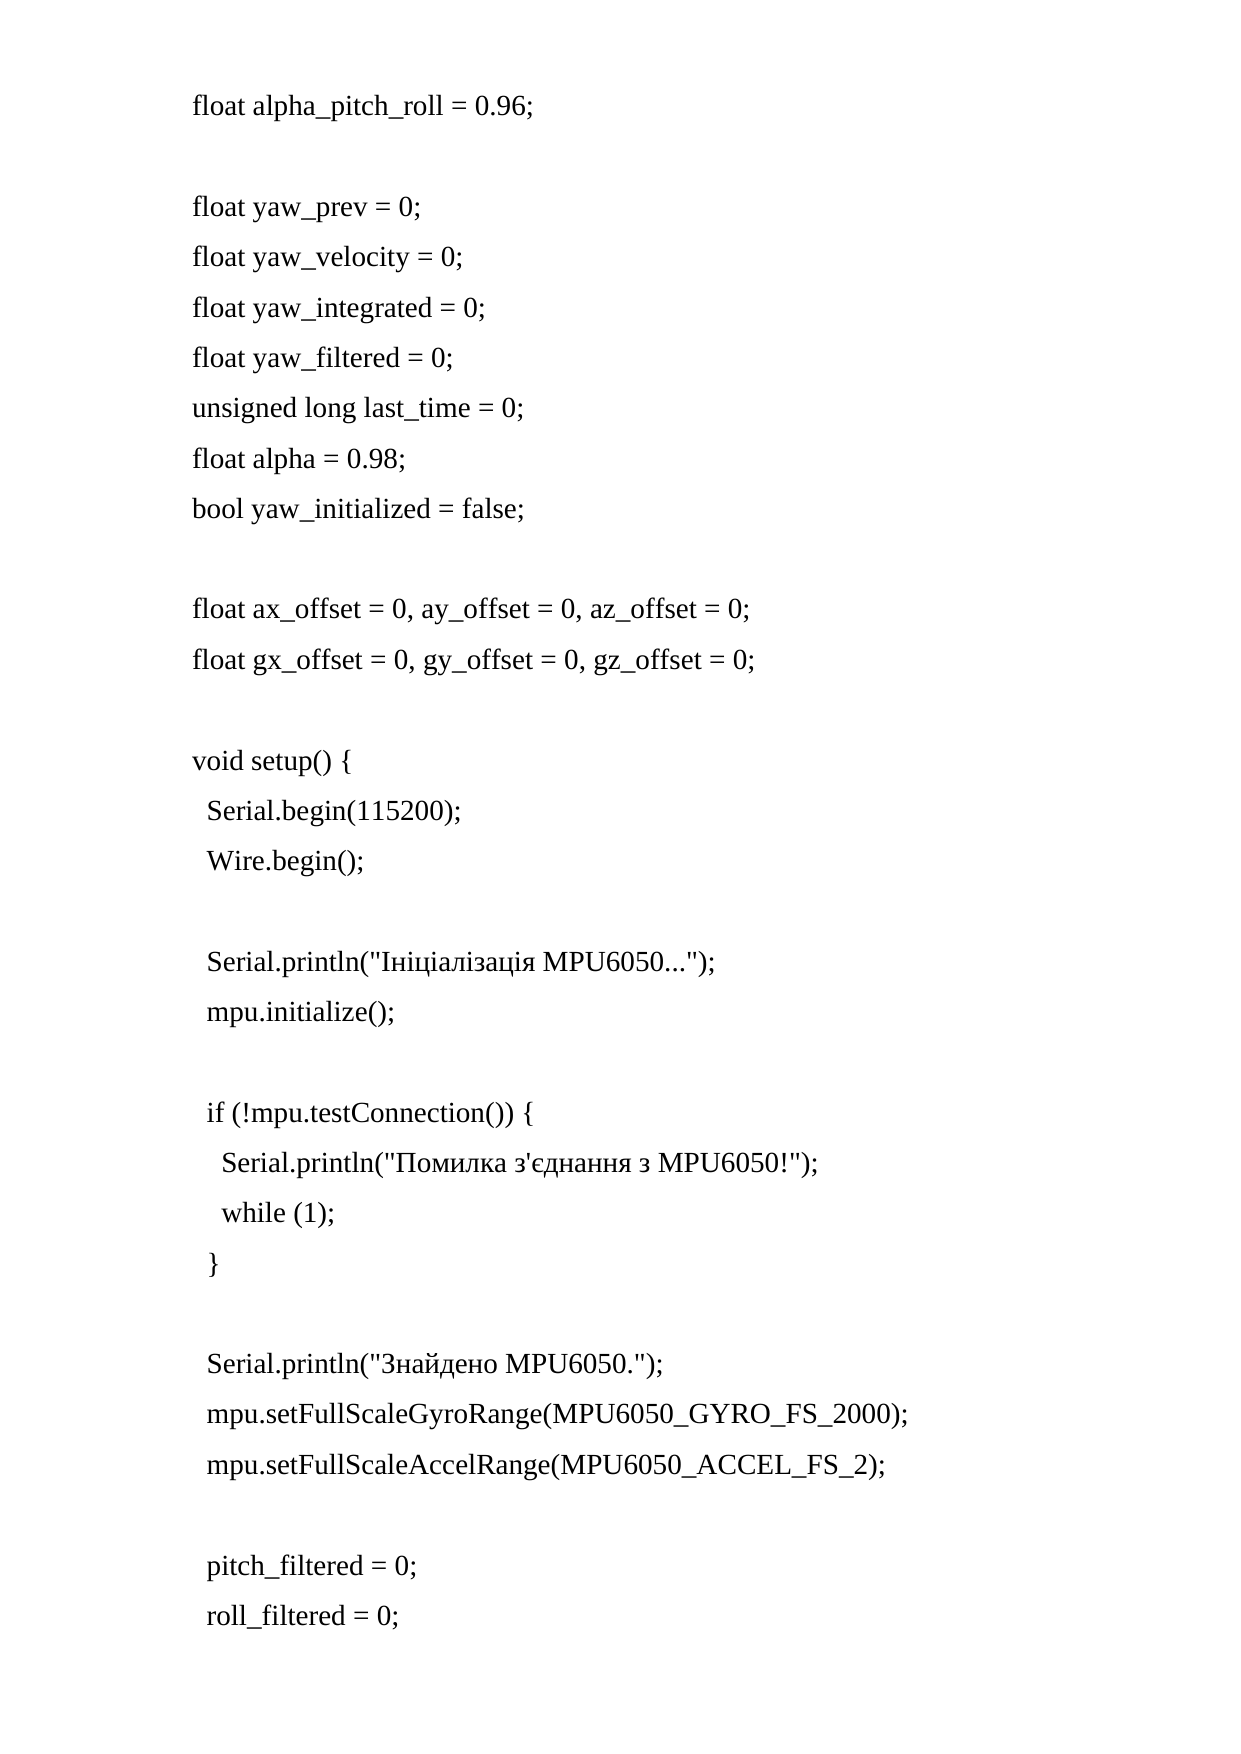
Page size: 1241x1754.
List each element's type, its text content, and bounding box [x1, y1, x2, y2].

text mpu.initialize(); [148, 994, 1152, 1028]
text roll_filtered = 0; [148, 1598, 1152, 1631]
text float yaw_integrated = 0; [148, 290, 1152, 323]
text float yaw_velocity = 0; [148, 239, 1152, 273]
text float alpha = 0.98; [148, 441, 1152, 474]
text Serial.println("Знайдено MPU6050."); [148, 1346, 1152, 1380]
text pitch_filtered = 0; [148, 1548, 1152, 1581]
text } [148, 1246, 1152, 1279]
text while (1); [148, 1195, 1152, 1229]
text float yaw_filtered = 0; [148, 340, 1152, 374]
text bool yaw_initialized = false; [148, 491, 1152, 524]
text float ax_offset = 0, ay_offset = 0, az_offset = 0; [148, 592, 1152, 625]
text void setup() { [148, 743, 1152, 776]
text float yaw_prev = 0; [148, 189, 1152, 223]
text unsigned long last_time = 0; [148, 390, 1152, 424]
text Serial.println("Ініціалізація MPU6050..."); [148, 944, 1152, 977]
text Serial.begin(115200); [148, 793, 1152, 826]
text Wire.begin(); [148, 843, 1152, 877]
text mpu.setFullScaleGyroRange(MPU6050_GYRO_FS_2000); [148, 1397, 1152, 1430]
text if (!mpu.testConnection()) { [148, 1095, 1152, 1128]
text Serial.println("Помилка з'єднання з MPU6050!"); [148, 1145, 1152, 1179]
text float gx_offset = 0, gy_offset = 0, gz_offset = 0; [148, 642, 1152, 676]
text mpu.setFullScaleAccelRange(MPU6050_ACCEL_FS_2); [148, 1447, 1152, 1481]
text float alpha_pitch_roll = 0.96; [148, 88, 1152, 122]
